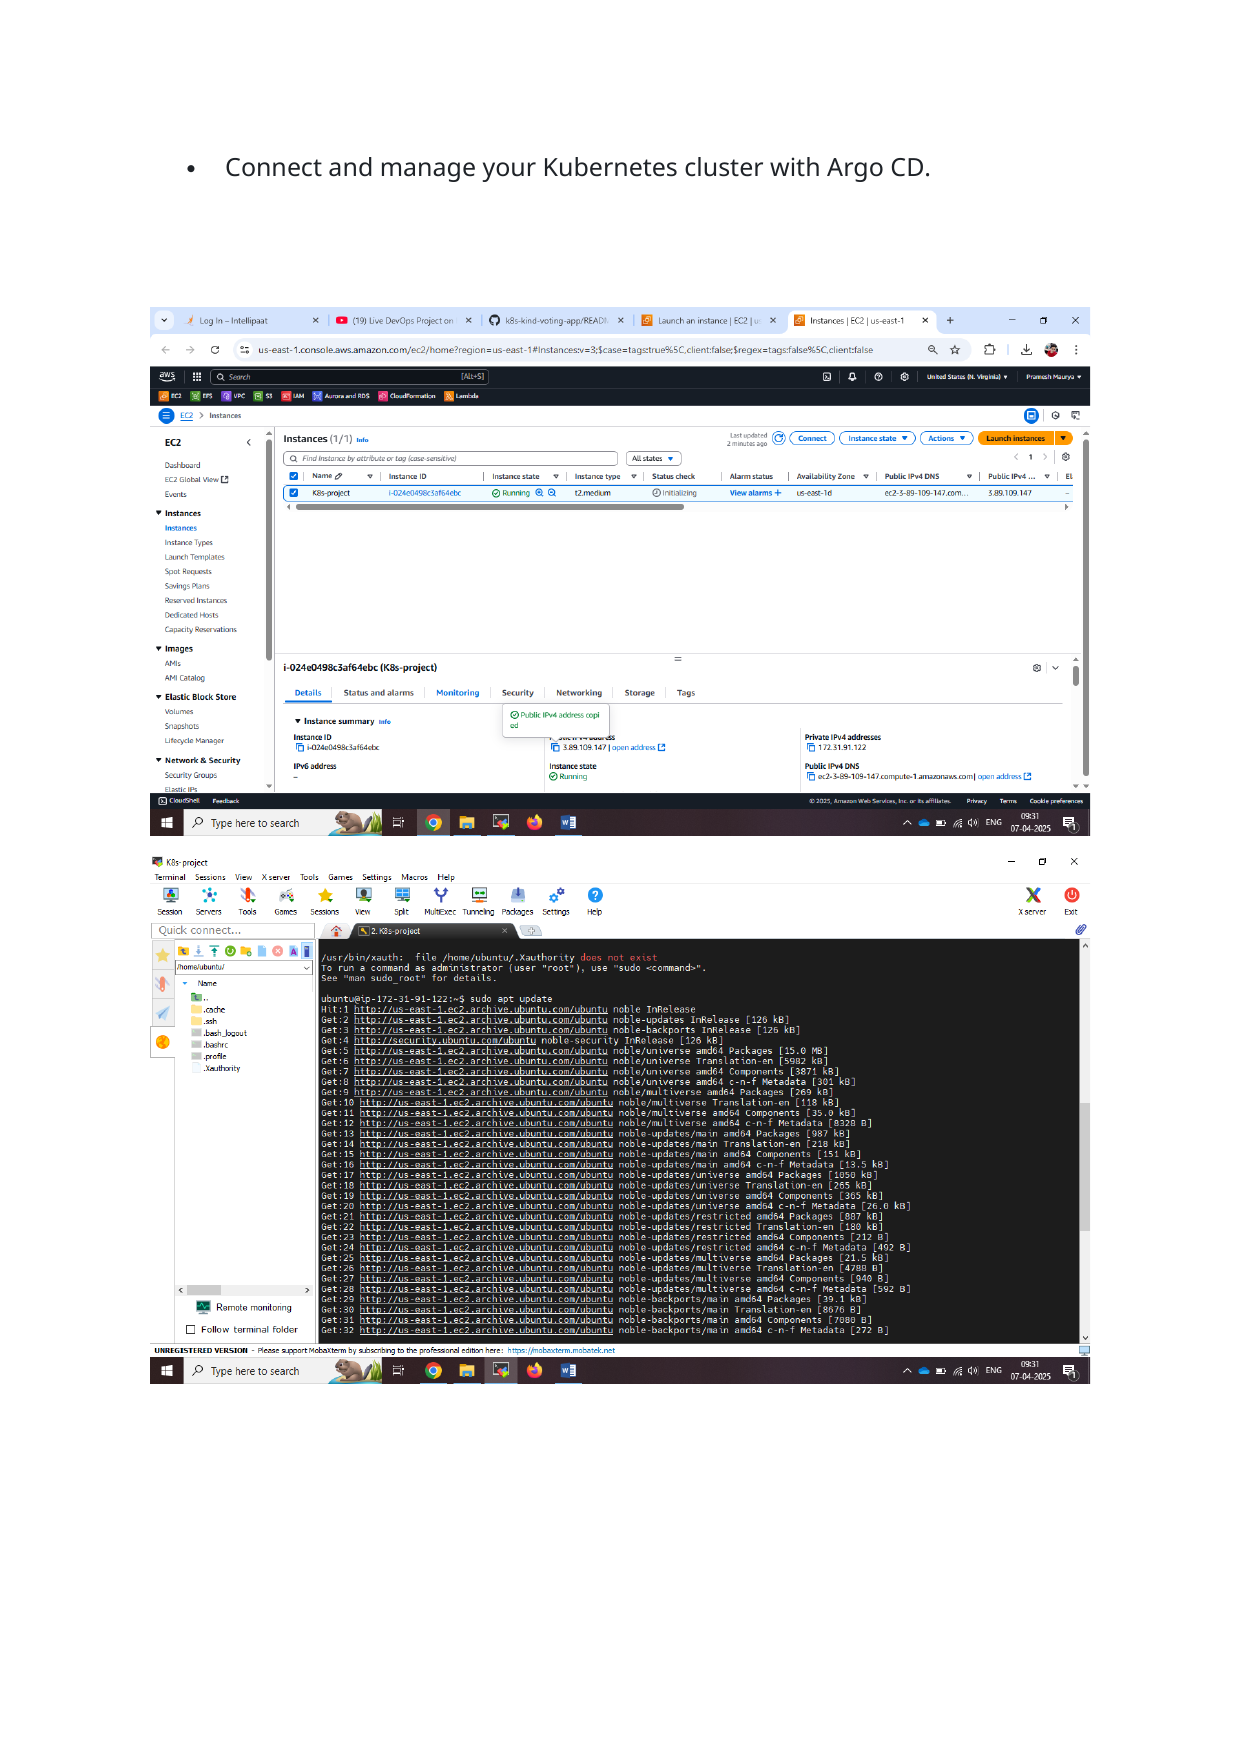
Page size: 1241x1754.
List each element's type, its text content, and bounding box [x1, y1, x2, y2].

picture [150, 307, 1091, 836]
picture [150, 854, 1091, 1384]
list Connect and manage your Kubernetes cluster with Argo CD. [187, 150, 1090, 184]
